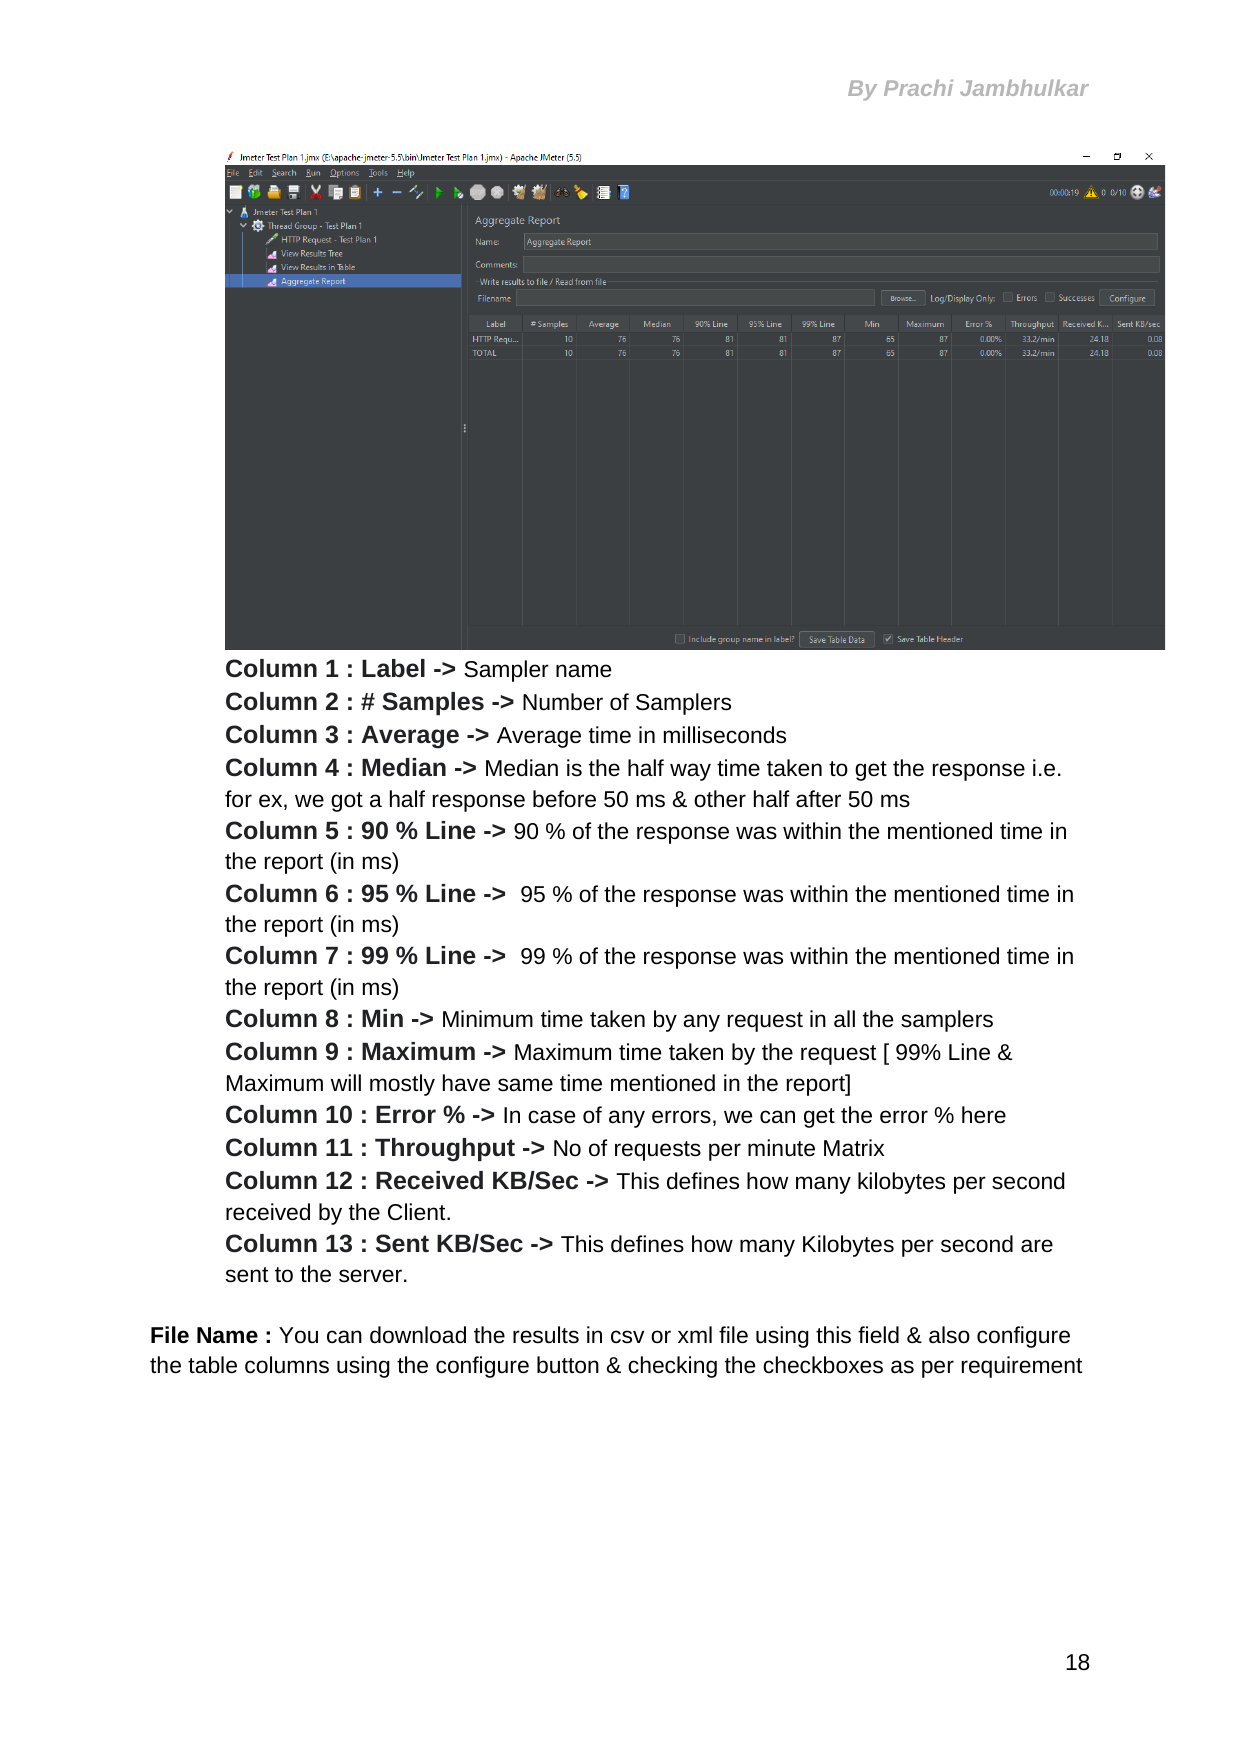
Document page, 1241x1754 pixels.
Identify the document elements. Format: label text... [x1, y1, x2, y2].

text File Name : You can download the results in csv or xml file using this field & also configure the table columns using the configure button & checking the checkboxes as per requirement [150, 1322, 1090, 1378]
text Column 3 : Average -> Average time in milliseconds [497, 720, 1090, 749]
text Column 6 : 95 % Line -> 95 % of the response was within the mentioned time in the report (in ms) [225, 878, 1090, 937]
text Column 11 : Throughput -> No of requests per minute Matrix [552, 1133, 1090, 1162]
text Column 10 : Error % -> In case of any errors, we can get the error % here [502, 1100, 1090, 1129]
text Column 1 : Label -> Sampler name [463, 654, 1090, 683]
picture [225, 150, 1166, 650]
text Column 5 : 90 % Line -> 90 % of the response was within the mentioned time in the report (in ms) [225, 816, 1090, 875]
text Column 2 : # Samples -> Number of Samplers [522, 687, 1090, 716]
text Column 8 : Min -> Minimum time taken by any request in all the samplers [441, 1004, 1090, 1033]
text Column 13 : Sent KB/Sec -> This defines how many Kilobytes per second are sent to the server. [225, 1229, 1090, 1288]
text Column 4 : Median -> Median is the half way time taken to get the response i.e. for ex, we got a half response before 50 ms & other half after 50 ms [225, 753, 1090, 812]
text Column 9 : Maximum -> Maximum time taken by the request [ 99% Line & Maximum will mostly have same time mentioned in the report] [225, 1037, 1090, 1096]
text Column 12 : Received KB/Sec -> This defines how many kilobytes per second received by the Client. [225, 1166, 1090, 1225]
text Column 7 : 99 % Line -> 99 % of the response was within the mentioned time in the report (in ms) [225, 941, 1090, 1000]
